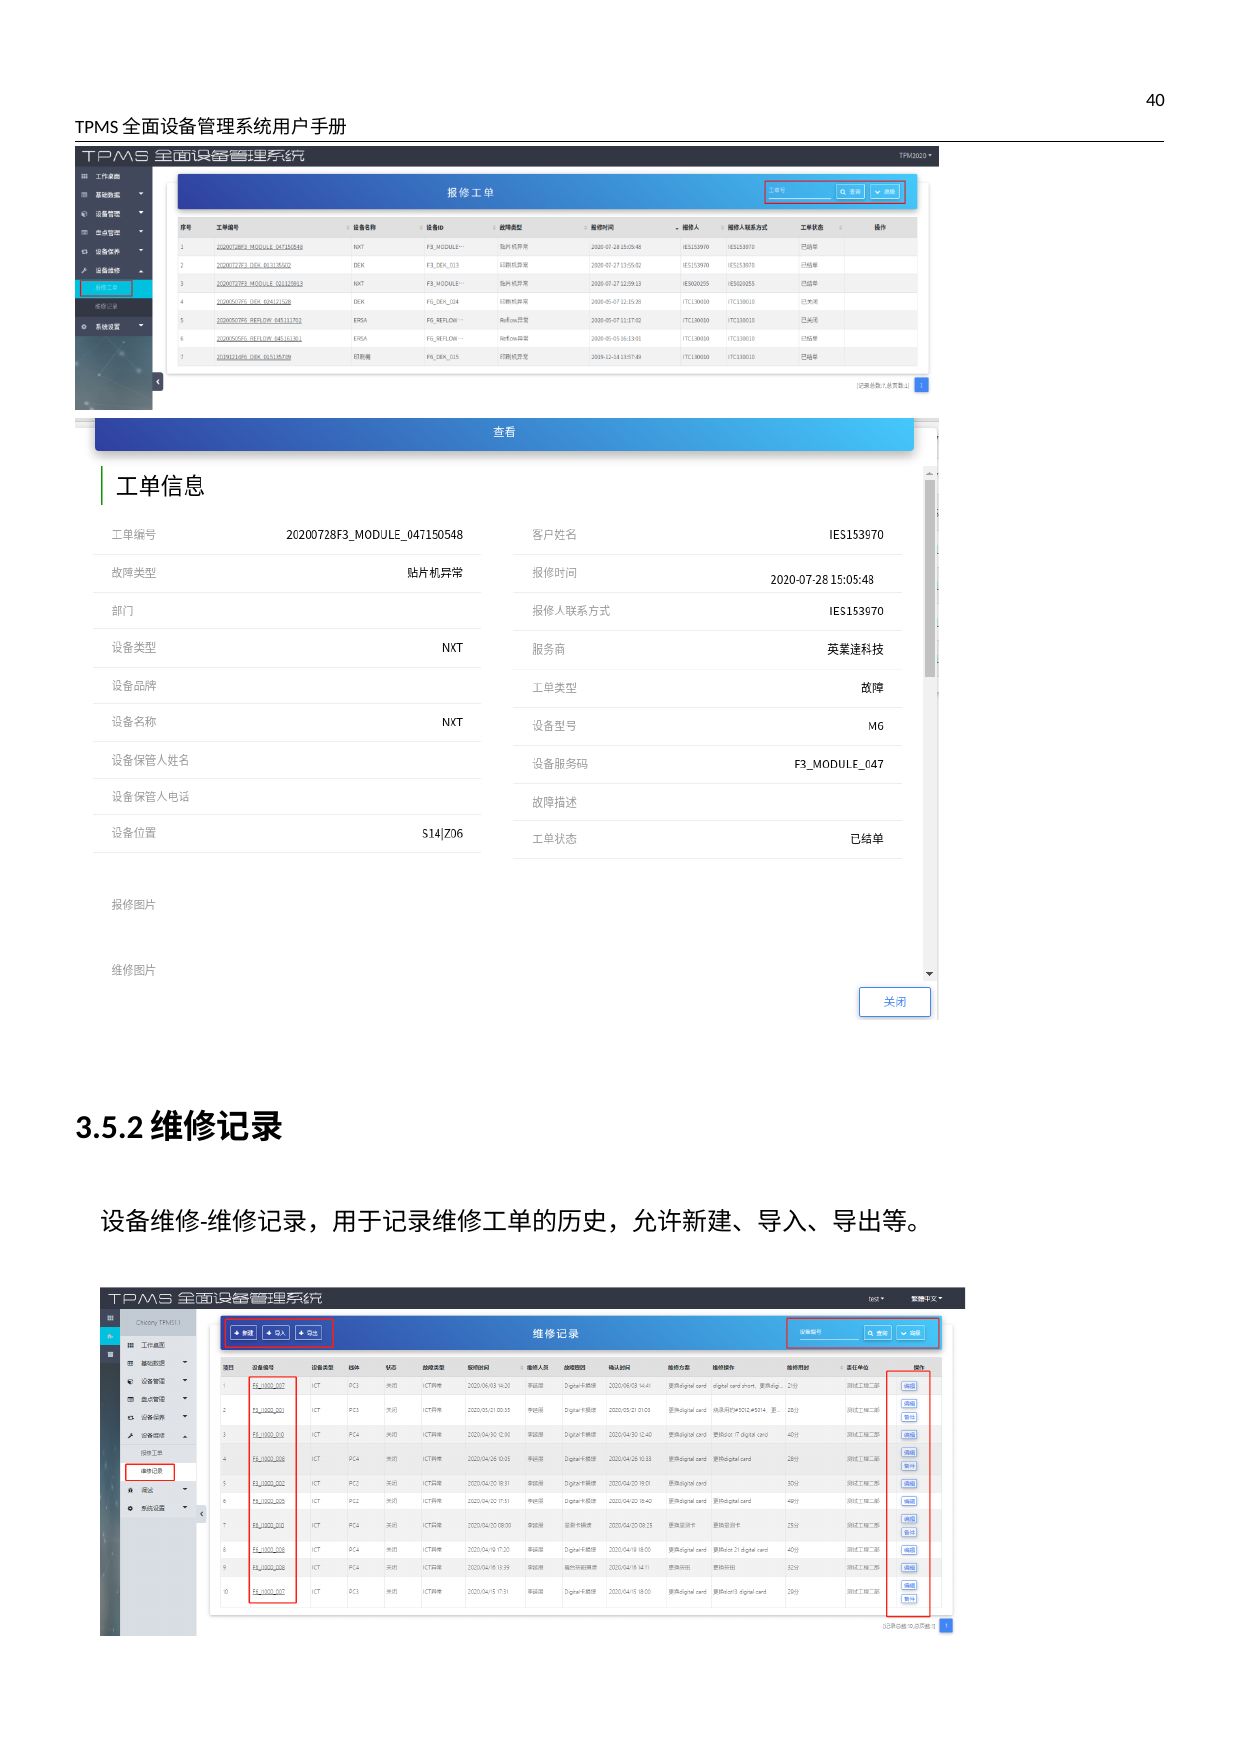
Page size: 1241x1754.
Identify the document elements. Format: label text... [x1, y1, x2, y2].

subtitle 维修记录 [75, 1091, 1164, 1158]
picture [100, 1287, 966, 1636]
text 设备维修-维修记录，用于记录维修工单的历史，允许新建、导入、导出等。 [75, 1186, 1164, 1253]
picture [75, 418, 939, 1020]
picture [75, 146, 939, 410]
